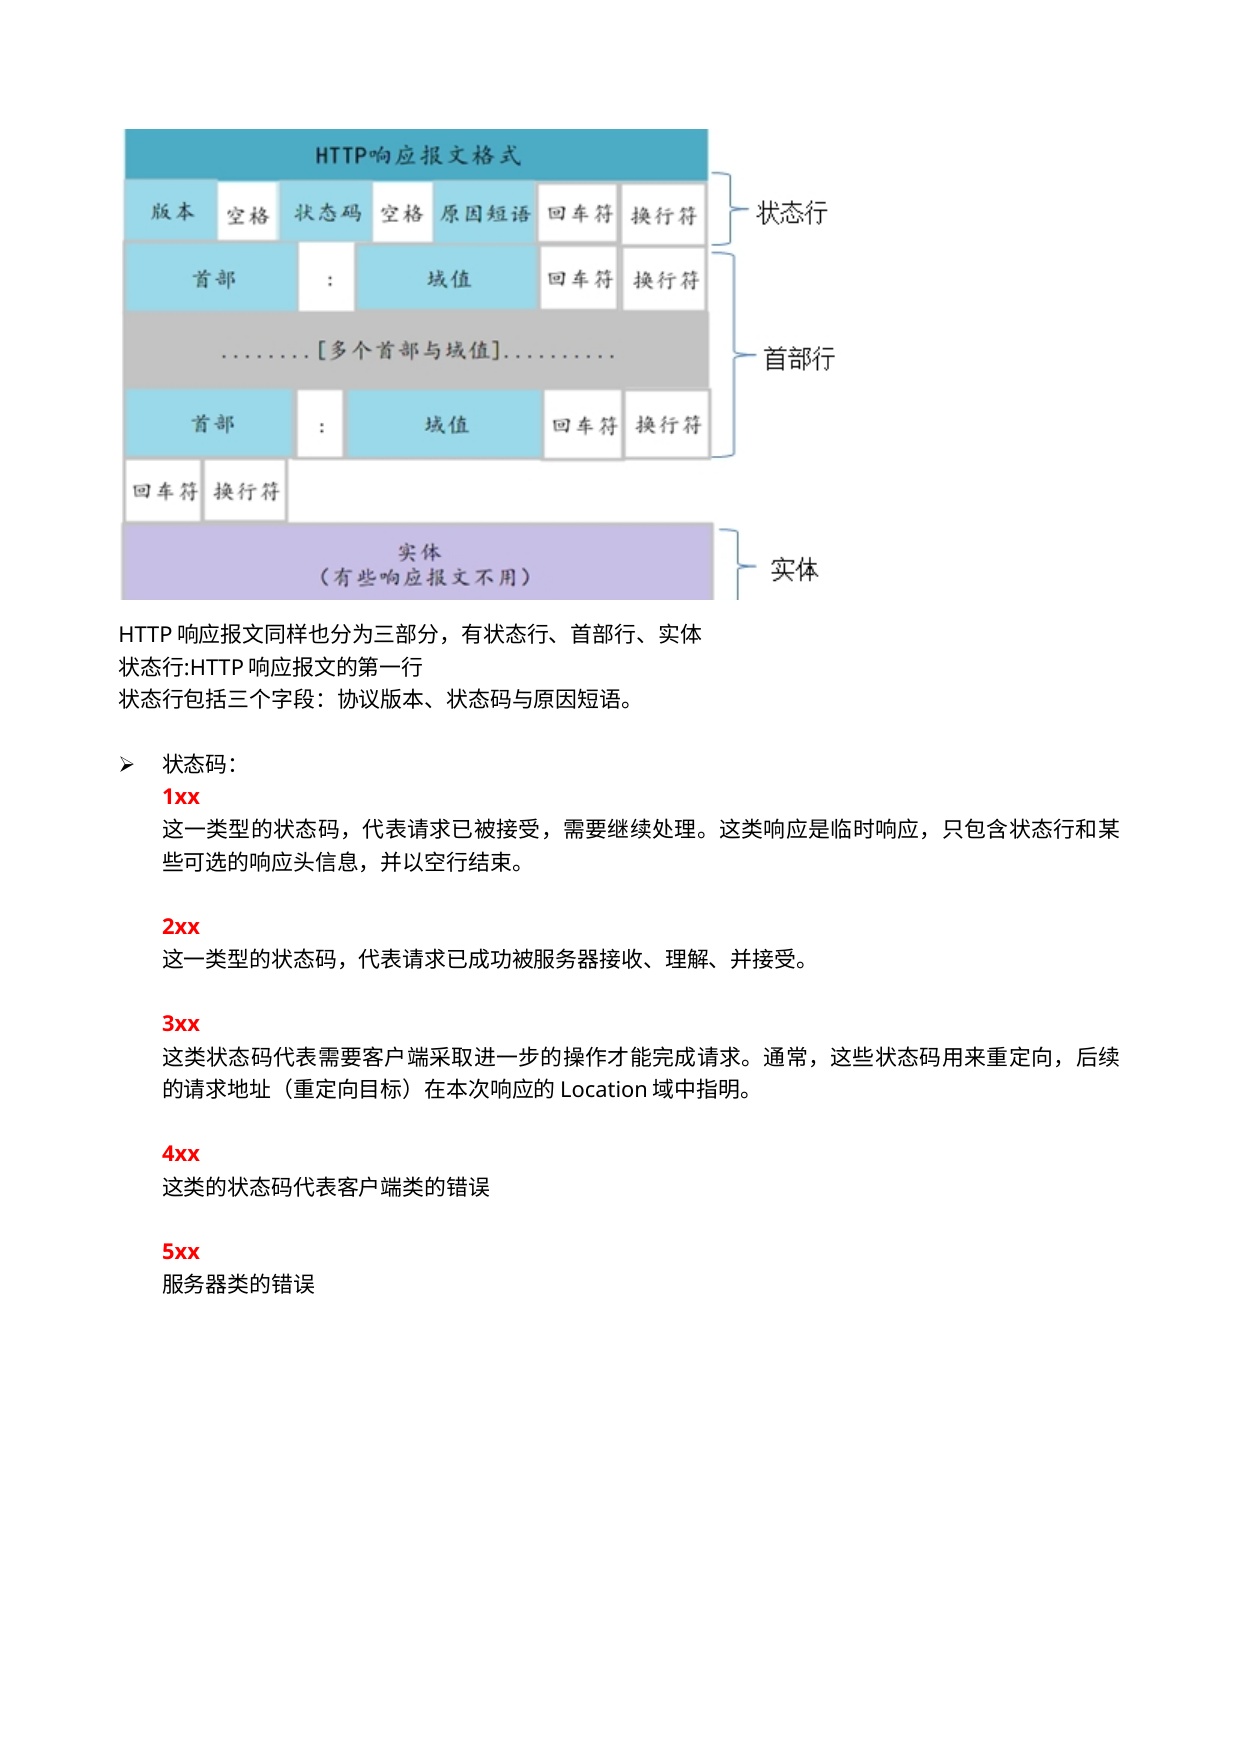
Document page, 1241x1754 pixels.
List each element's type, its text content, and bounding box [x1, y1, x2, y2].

text 这类的状态码代表客户端类的错误 [118, 1169, 1122, 1202]
list 这一类型的状态码，代表请求已被接受，需要继续处理。这类响应是临时响应，只包含状态行和某些可选的响应头信息，并以空行结束。 [162, 812, 1122, 877]
text 这一类型的状态码，代表请求已成功被服务器接收、理解、并接受。 [118, 942, 1122, 974]
list 状态码： [118, 747, 1122, 779]
text 4xx [118, 1137, 1122, 1169]
text 状态行包括三个字段：协议版本、状态码与原因短语。 [118, 682, 1122, 714]
text 2xx [118, 909, 1122, 942]
list 这类状态码代表需要客户端采取进一步的操作才能完成请求。通常，这些状态码用来重定向，后续的请求地址（重定向目标）在本次响应的Location域中指明。 [162, 1039, 1122, 1104]
text HTTP响应报文同样也分为三部分，有状态行、首部行、实体 [118, 617, 1122, 649]
text 1xx [118, 779, 1122, 812]
text 5xx [118, 1234, 1122, 1267]
text 状态行:HTTP响应报文的第一行 [118, 649, 1122, 682]
list 服务器类的错误 [162, 1267, 1122, 1299]
picture [118, 129, 847, 600]
text 3xx [118, 1007, 1122, 1039]
